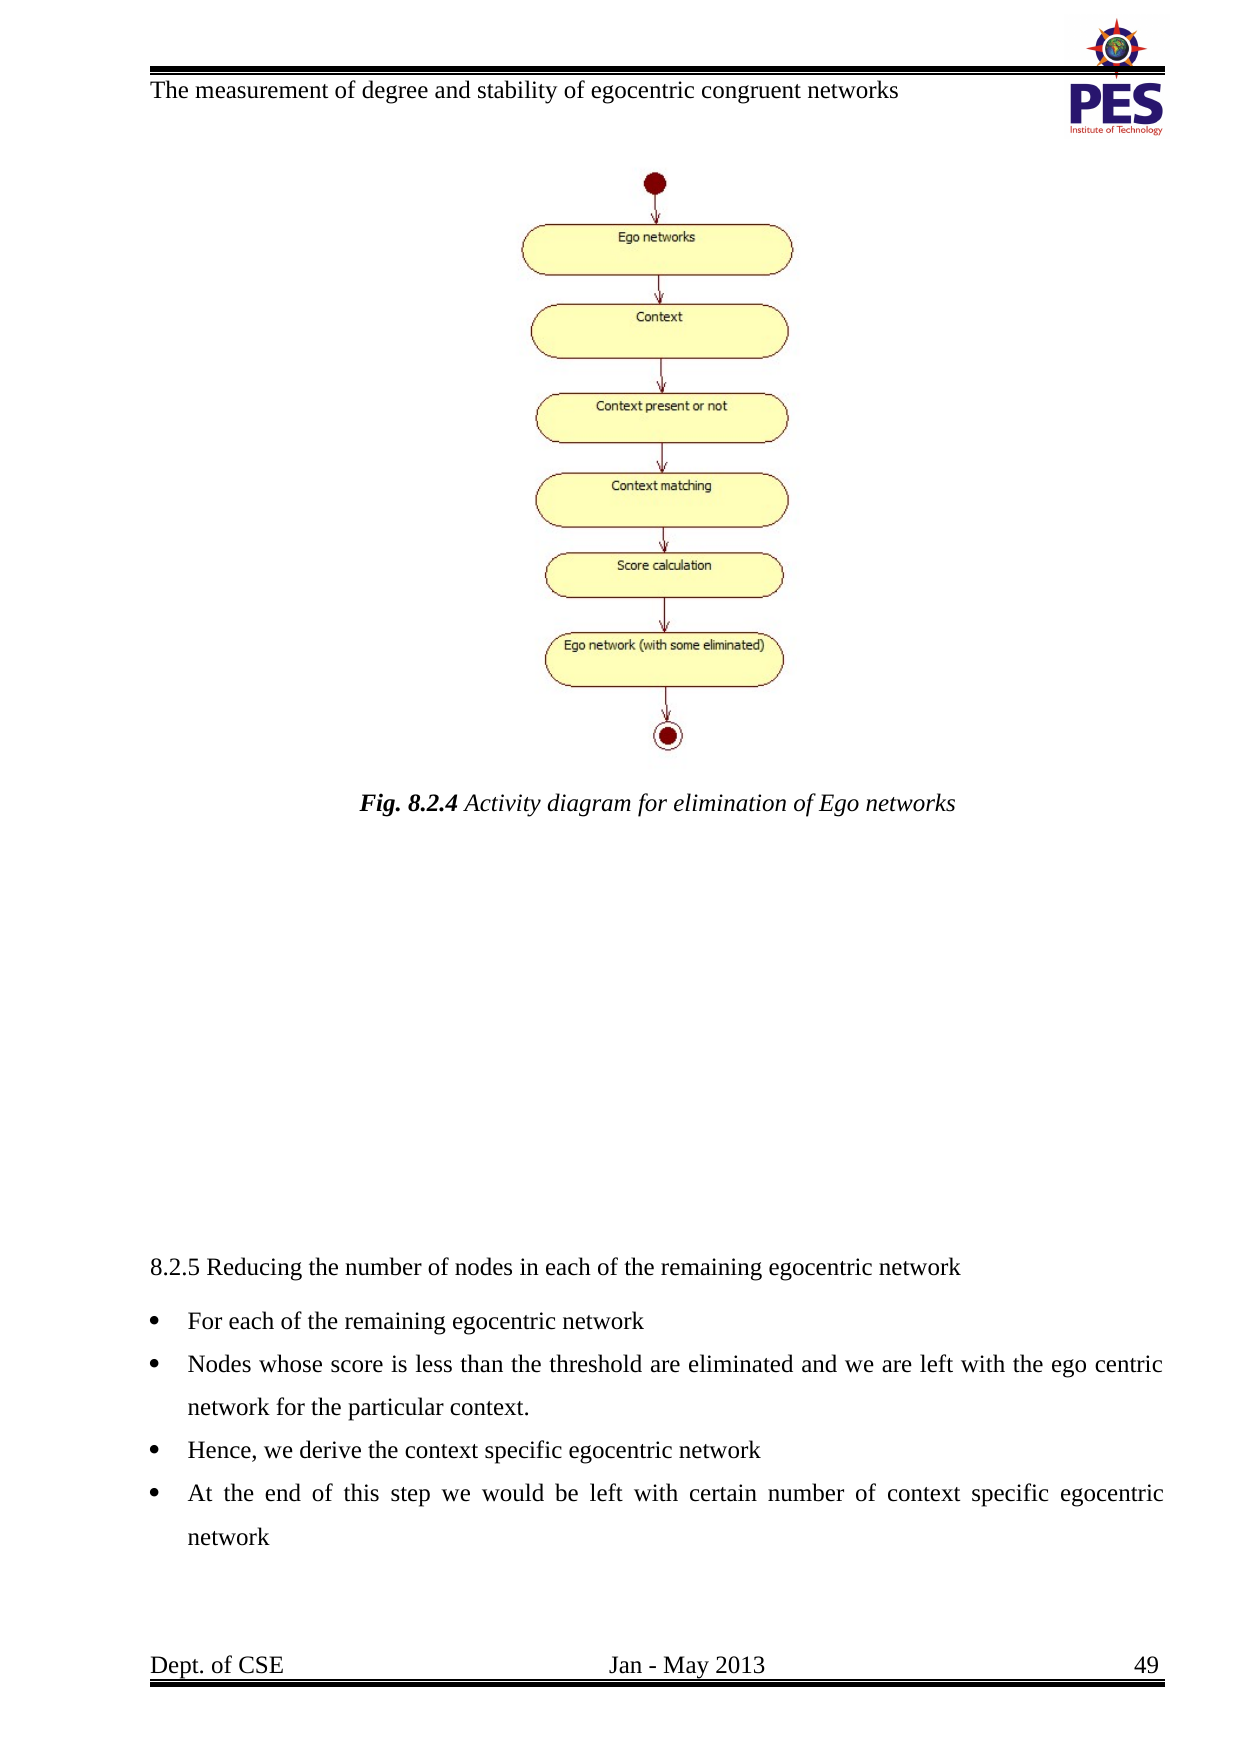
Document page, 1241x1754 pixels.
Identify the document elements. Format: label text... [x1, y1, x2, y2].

list For each of the remaining egocentric network [150, 1306, 1165, 1335]
picture [498, 150, 817, 774]
list At the end of this step we would be left with certain number of context specific egocentric network [150, 1478, 1165, 1550]
text Fig. 8.2.4 Activity diagram for elimination of Ego networks [150, 788, 1165, 817]
list Nodes whose score is less than the threshold are eliminated and we are left with the ego centric network for the particular context. [150, 1349, 1165, 1421]
list Hence, we derive the context specific egocentric network [150, 1435, 1165, 1464]
text 8.2.5 Reducing the number of nodes in each of the remaining egocentric network [150, 1252, 1165, 1281]
picture [1063, 14, 1170, 139]
